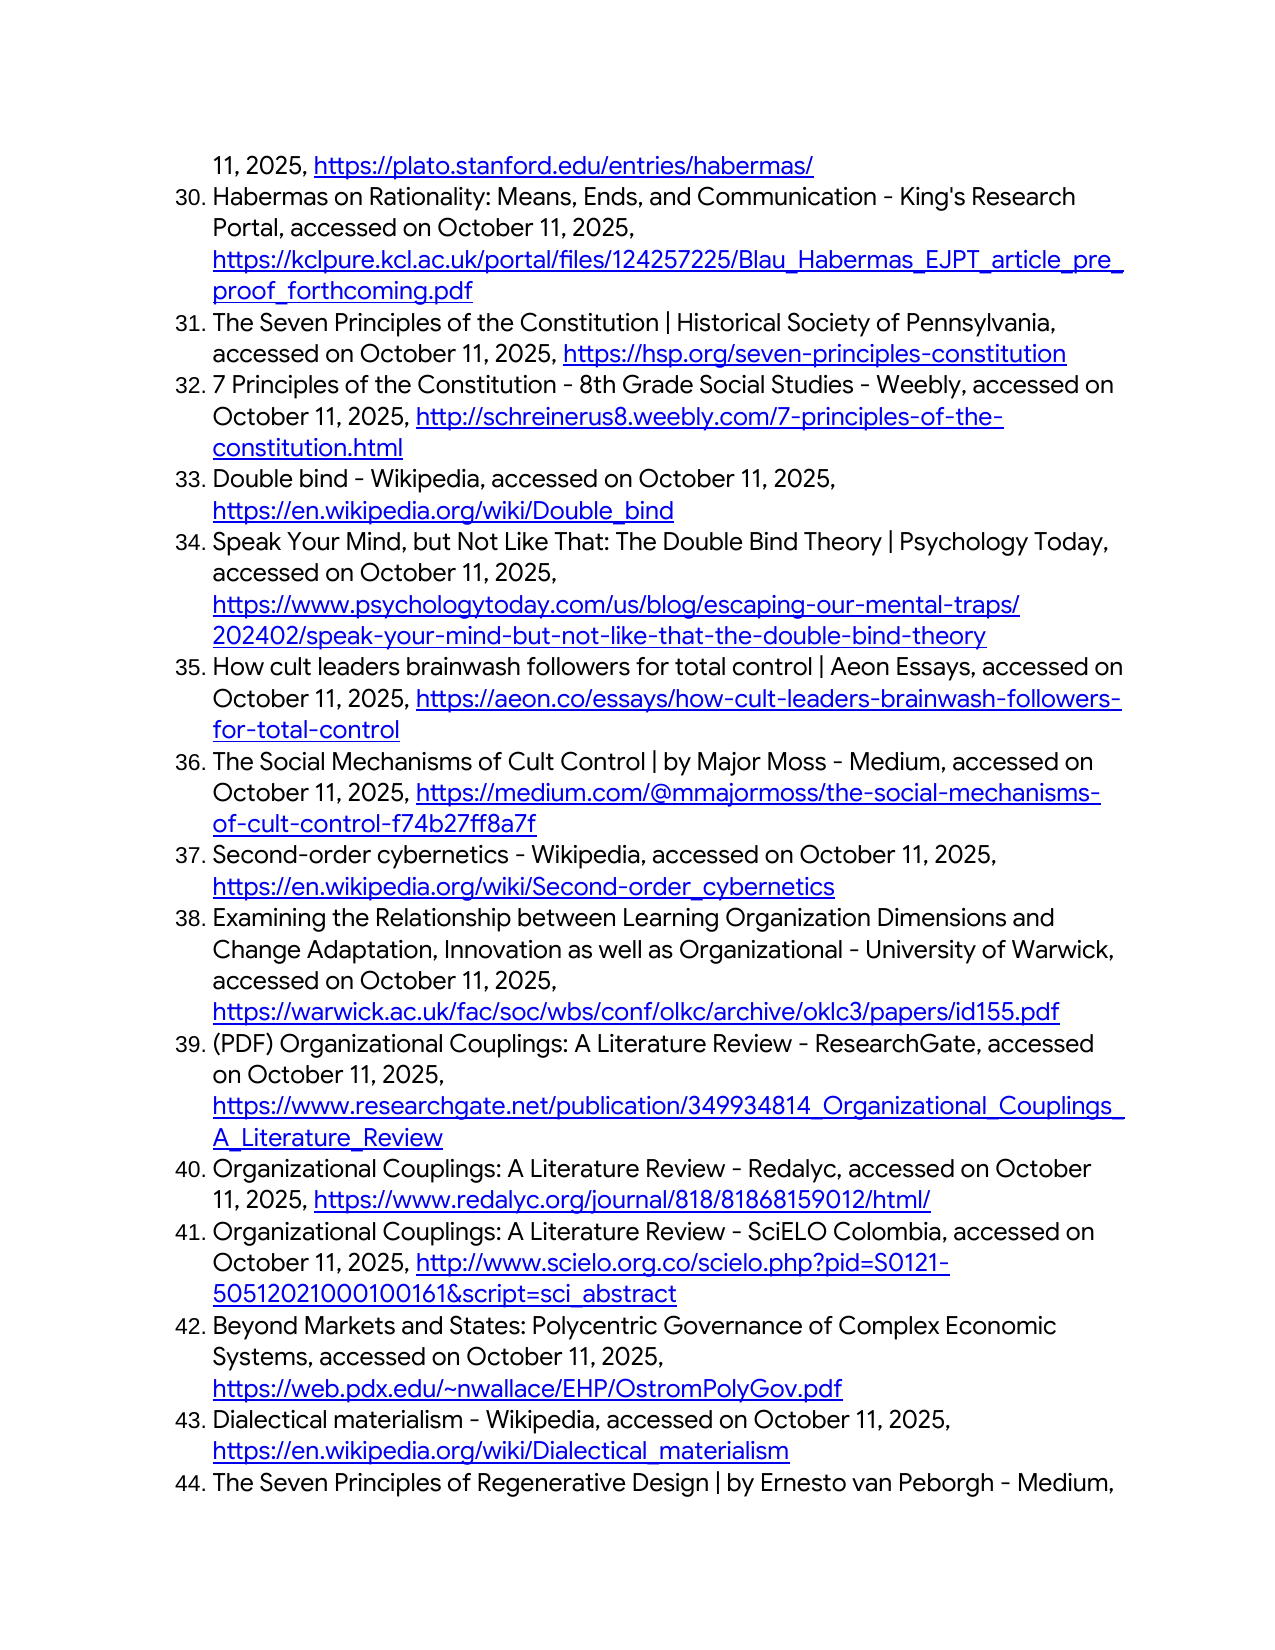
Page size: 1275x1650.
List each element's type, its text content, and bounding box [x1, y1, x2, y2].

list Dialectical materialism - Wikipedia, accessed on October 11, 2025, https://en.wikipedia.org/wiki/Dialectical_materialism [175, 1404, 1125, 1467]
list Habermas on Rationality: Means, Ends, and Communication - King's Research Portal, accessed on October 11, 2025, https://kclpure.kcl.ac.uk/portal/files/124257225/Blau_Habermas_EJPT_article_pre_proof_forthcoming.pdf [175, 181, 1125, 307]
list Examining the Relationship between Learning Organization Dimensions and Change Adaptation, Innovation as well as Organizational - University of Warwick, accessed on October 11, 2025, https://warwick.ac.uk/fac/soc/wbs/conf/olkc/archive/oklc3/papers/id155.pdf [175, 902, 1125, 1028]
list Organizational Couplings: A Literature Review - SciELO Colombia, accessed on October 11, 2025, http://www.scielo.org.co/scielo.php?pid=S0121-50512021000100161&script=sci_abstract [175, 1216, 1125, 1310]
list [175, 1467, 1125, 1498]
list 7 Principles of the Constitution - 8th Grade Social Studies - Weebly, accessed on October 11, 2025, http://schreinerus8.weebly.com/7-principles-of-the-constitution.html [175, 369, 1125, 463]
list Second-order cybernetics - Wikipedia, accessed on October 11, 2025, https://en.wikipedia.org/wiki/Second-order_cybernetics [175, 840, 1125, 902]
list (PDF) Organizational Couplings: A Literature Review - ResearchGate, accessed on October 11, 2025, https://www.researchgate.net/publication/349934814_Organizational_Couplings_A_Literature_Review [175, 1028, 1125, 1153]
list Speak Your Mind, but Not Like That: The Double Bind Theory | Psychology Today, accessed on October 11, 2025, https://www.psychologytoday.com/us/blog/escaping-our-mental-traps/202402/speak-your-mind-but-not-like-that-the-double-bind-theory [175, 526, 1125, 652]
list Beyond Markets and States: Polycentric Governance of Complex Economic Systems, accessed on October 11, 2025, https://web.pdx.edu/~nwallace/EHP/OstromPolyGov.pdf [175, 1310, 1125, 1404]
list How cult leaders brainwash followers for total control | Aeon Essays, accessed on October 11, 2025, https://aeon.co/essays/how-cult-leaders-brainwash-followers-for-total-control [175, 652, 1125, 746]
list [175, 150, 1125, 181]
list Organizational Couplings: A Literature Review - Redalyc, accessed on October 11, 2025, https://www.redalyc.org/journal/818/81868159012/html/ [175, 1153, 1125, 1216]
list The Seven Principles of the Constitution | Historical Society of Pennsylvania, accessed on October 11, 2025, https://hsp.org/seven-principles-constitution [175, 307, 1125, 369]
list Double bind - Wikipedia, accessed on October 11, 2025, https://en.wikipedia.org/wiki/Double_bind [175, 463, 1125, 526]
list The Social Mechanisms of Cult Control | by Major Moss - Medium, accessed on October 11, 2025, https://medium.com/@mmajormoss/the-social-mechanisms-of-cult-control-f74b27ff8a7f [175, 746, 1125, 840]
